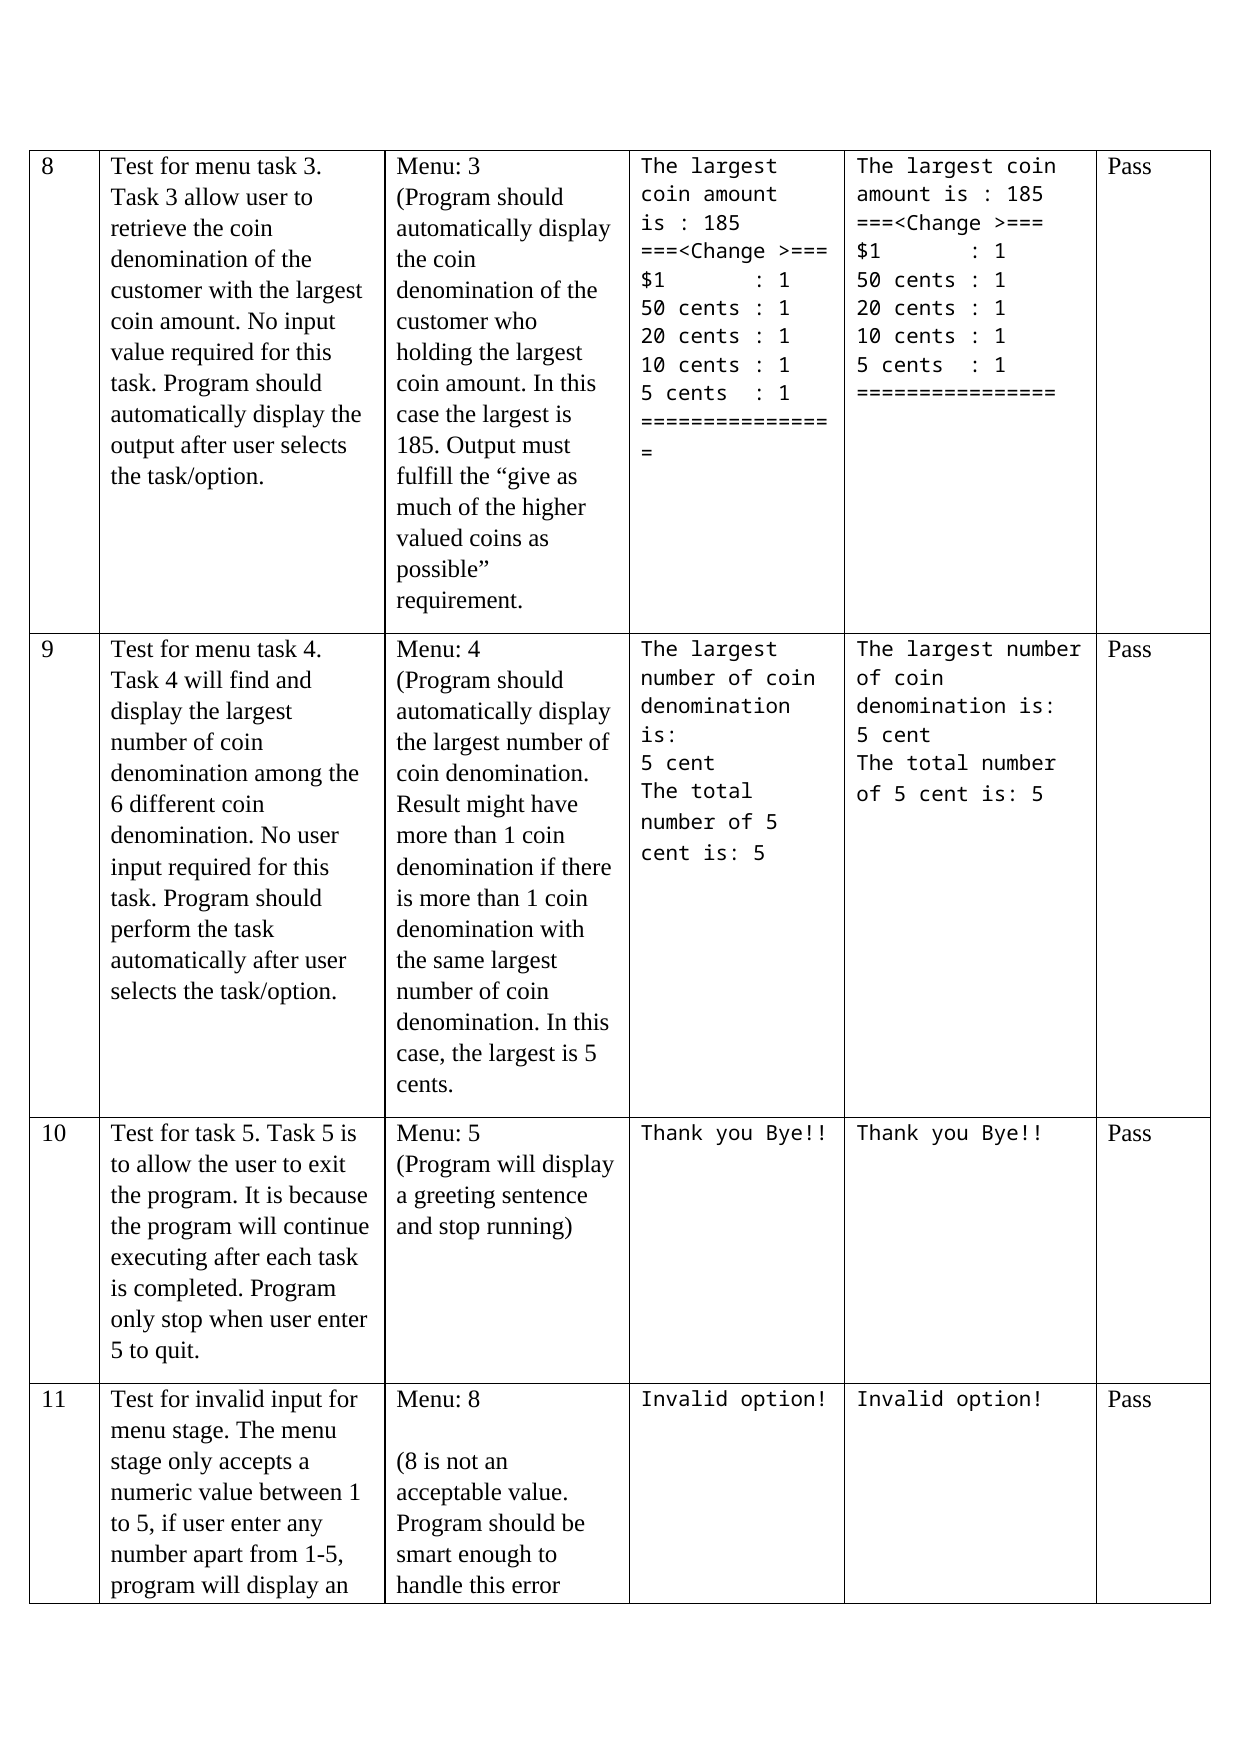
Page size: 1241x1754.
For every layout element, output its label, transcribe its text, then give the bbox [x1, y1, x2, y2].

table_cell Thank you Bye!! [630, 1118, 844, 1383]
table_header The largest coin amount is : 185 ===<Change >=== $1 : 1 50 cents : 1 20 cents : 1 10 cents : 1 5 cents : 1 ================ [845, 151, 1096, 633]
table_cell Pass [1097, 1118, 1210, 1383]
table_cell Invalid option! [845, 1384, 1096, 1603]
table_cell 10 [30, 1118, 99, 1383]
table_cell The largest number of coin denomination is: 5 cent The total number of 5 cent is: 5 [845, 634, 1096, 1117]
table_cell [100, 1384, 384, 1603]
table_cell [386, 1384, 629, 1603]
table_cell Thank you Bye!! [845, 1118, 1096, 1383]
table_cell Test for task 5. Task 5 is to allow the user to exit the program. It is because the program will continue executing after each task is completed. Program only stop when user enter 5 to quit. [100, 1118, 384, 1383]
table_cell 11 [30, 1384, 99, 1603]
table_cell Invalid option! [630, 1384, 844, 1603]
table_header Pass [1097, 151, 1210, 633]
table_cell Pass [1097, 634, 1210, 1117]
table_header The largest coin amount is : 185 ===<Change >=== $1 : 1 50 cents : 1 20 cents : 1 10 cents : 1 5 cents : 1 ================ [630, 151, 844, 633]
table_cell Menu: 5 (Program will display a greeting sentence and stop running) [386, 1118, 629, 1383]
table_cell The largest number of coin denomination is: 5 cent The total number of 5 cent is: 5 [630, 634, 844, 1117]
table_header Menu: 3 (Program should automatically display the coin denomination of the customer who holding the largest coin amount. In this case the largest is 185. Output must fulfill the “give as much of the higher valued coins as possible” requirement. [386, 151, 629, 633]
table_cell Pass [1097, 1384, 1210, 1603]
table_cell 9 [30, 634, 99, 1117]
table_header Test for menu task 3. Task 3 allow user to retrieve the coin denomination of the customer with the largest coin amount. No input value required for this task. Program should automatically display the output after user selects the task/option. [100, 151, 384, 633]
table_header 8 [30, 151, 99, 633]
table_cell Test for menu task 4. Task 4 will find and display the largest number of coin denomination among the 6 different coin denomination. No user input required for this task. Program should perform the task automatically after user selects the task/option. [100, 634, 384, 1117]
table_cell Menu: 4 (Program should automatically display the largest number of coin denomination. Result might have more than 1 coin denomination if there is more than 1 coin denomination with the same largest number of coin denomination. In this case, the largest is 5 cents. [386, 634, 629, 1117]
